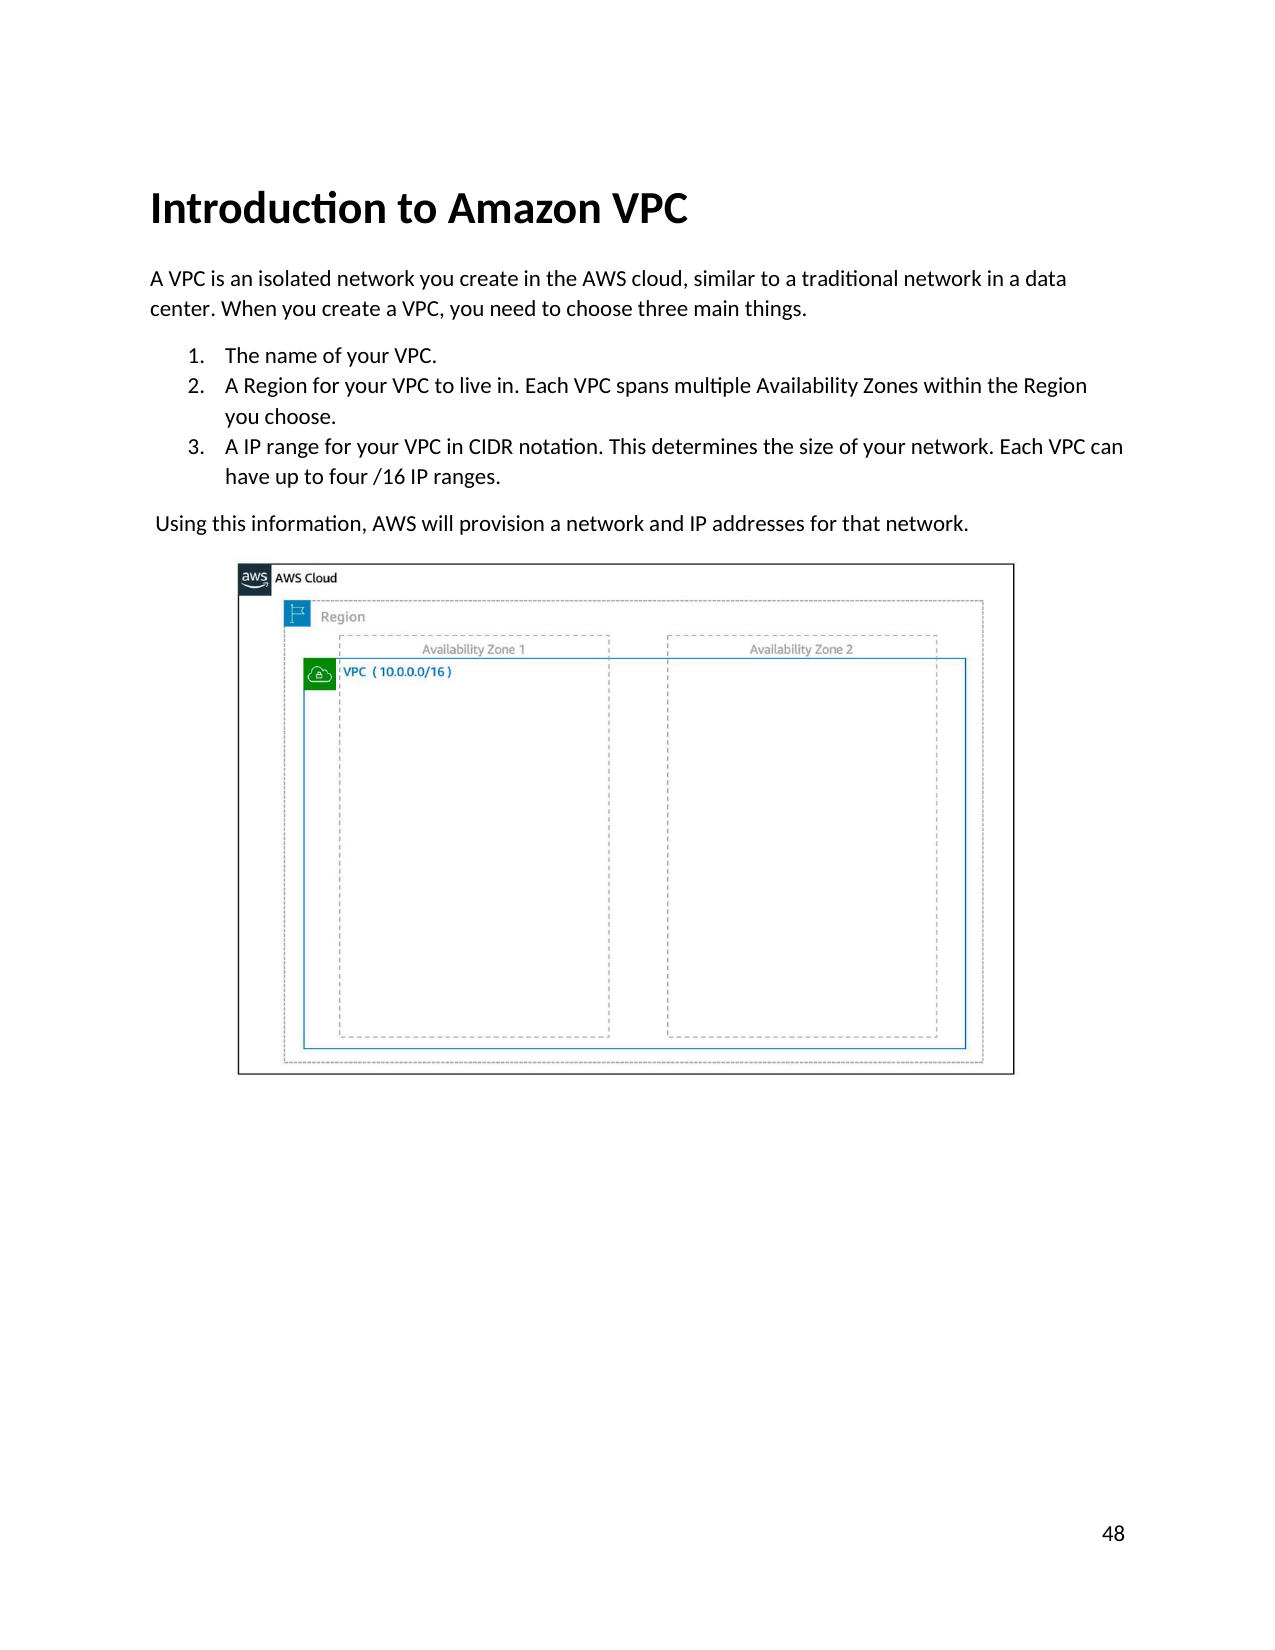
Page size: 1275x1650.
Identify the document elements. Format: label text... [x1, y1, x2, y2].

list The name of your VPC. [187, 341, 1125, 369]
list A IP range for your VPC in CIDR notation. This determines the size of your network. Each VPC can have up to four /16 IP ranges. [187, 432, 1125, 490]
text A VPC is an isolated network you create in the AWS cloud, similar to a traditional network in a data center. When you create a VPC, you need to choose three main things. [150, 264, 1125, 322]
picture [225, 556, 1021, 1080]
subtitle Introduction to Amazon VPC [150, 179, 1125, 235]
text Using this information, AWS will provision a network and IP addresses for that network. [150, 509, 1125, 537]
list A Region for your VPC to live in. Each VPC spans multiple Availability Zones within the Region you choose. [187, 372, 1125, 430]
